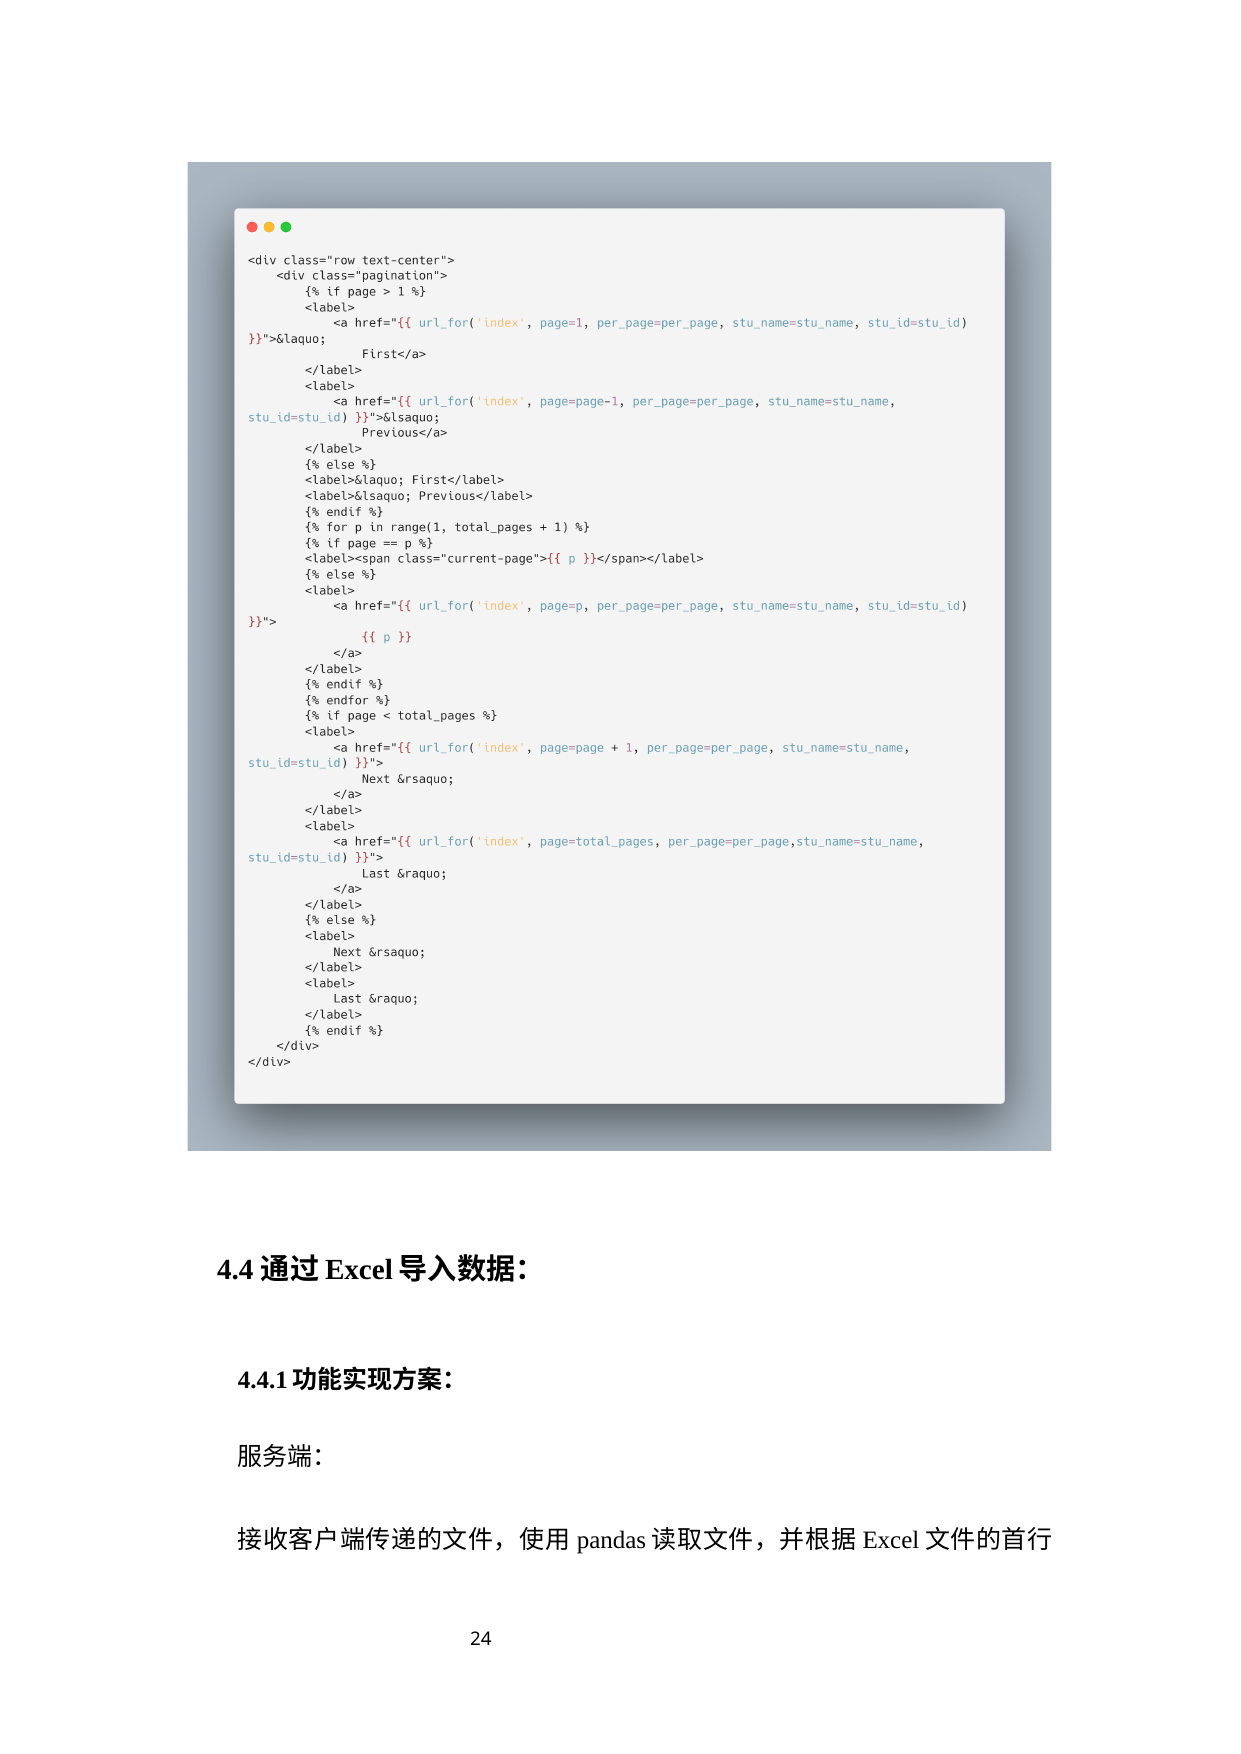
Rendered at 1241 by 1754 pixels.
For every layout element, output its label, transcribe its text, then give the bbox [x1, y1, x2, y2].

subtitle 4.4.1功能实现方案： [187, 1345, 1053, 1410]
subtitle 4.4 通过Excel导入数据： [187, 1234, 1053, 1299]
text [187, 1506, 1053, 1571]
picture [187, 162, 1052, 1151]
text 服务端： [187, 1422, 1053, 1487]
